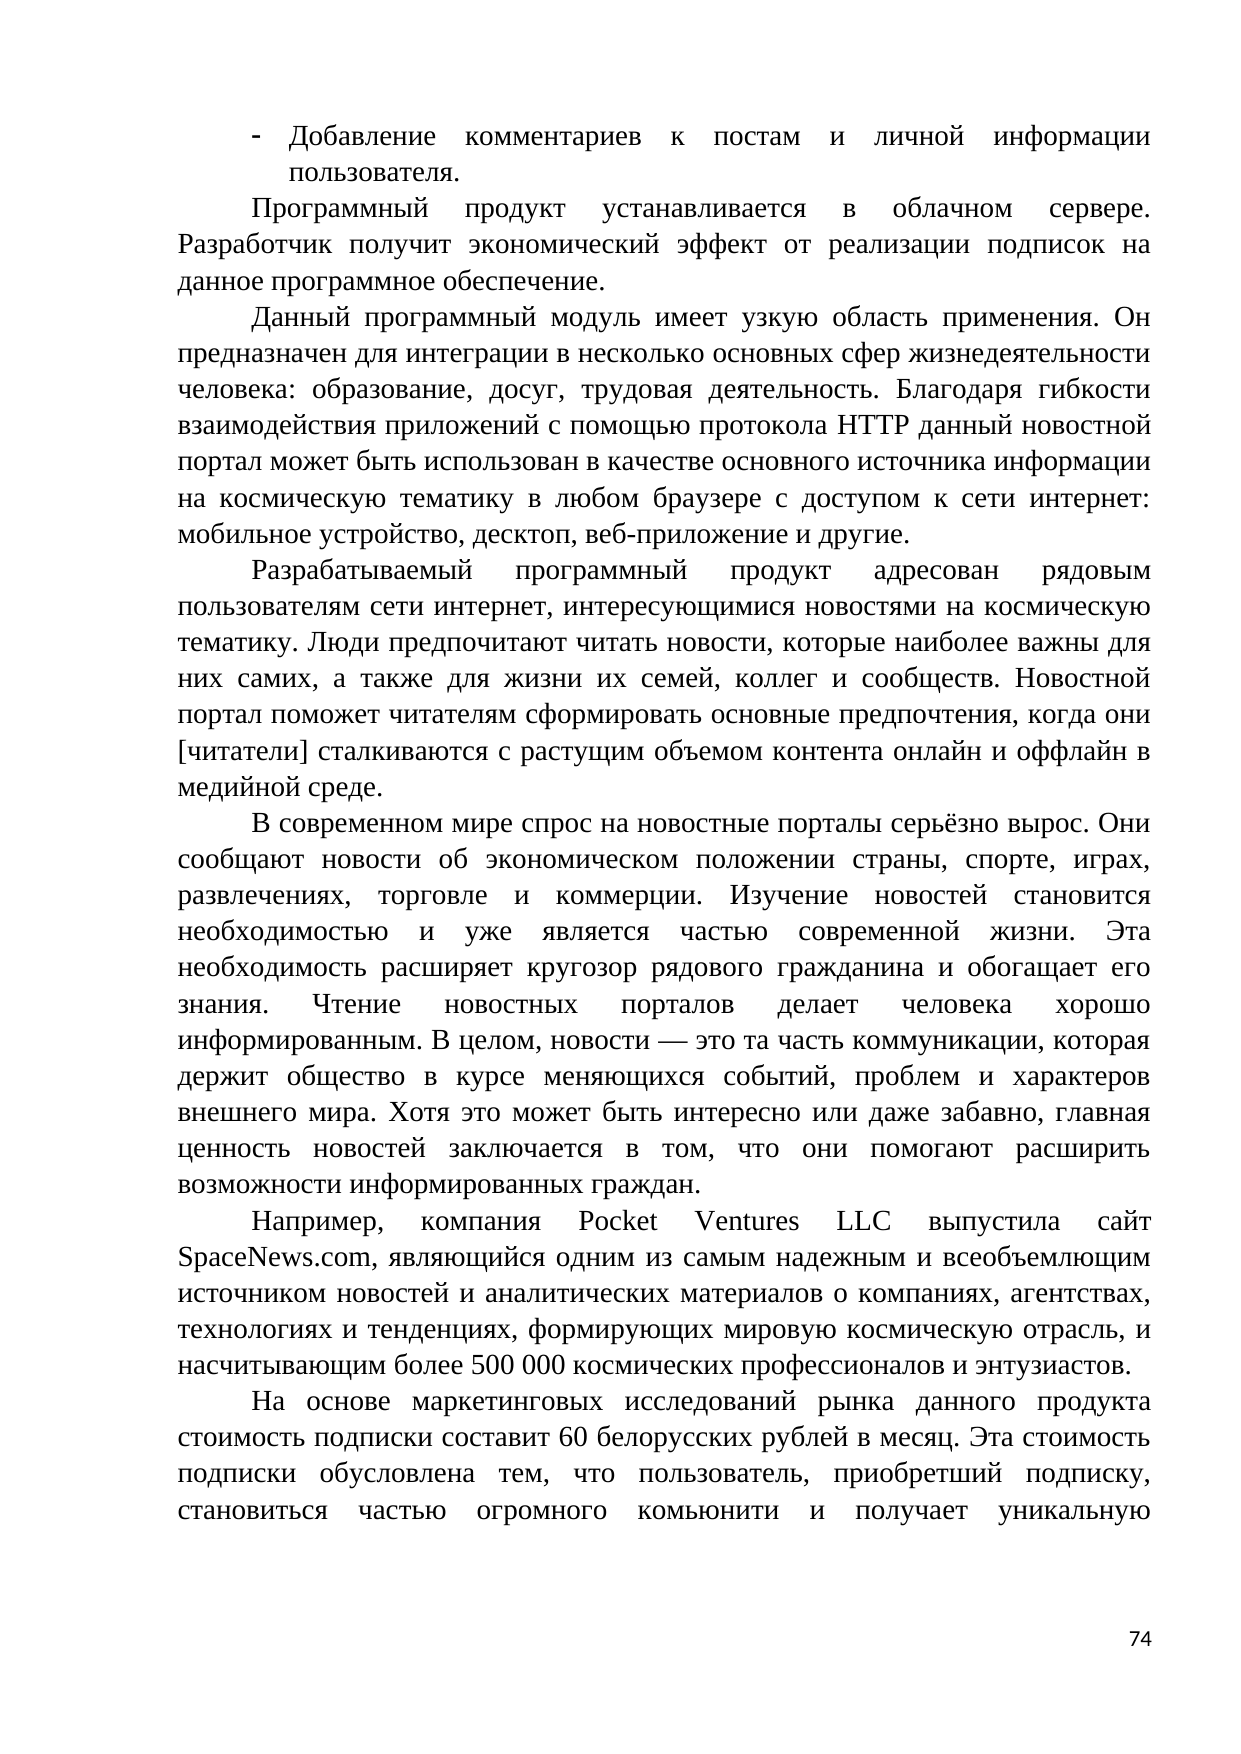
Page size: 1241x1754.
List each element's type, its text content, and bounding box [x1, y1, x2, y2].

text Программный продукт устанавливается в облачном сервере. Разработчик получит экономический эффект от реализации подписок на данное программное обеспечение. [177, 191, 1152, 296]
text Например, компания Pocket Ventures LLC выпустила сайт SpaceNews.com, являющийся одним из самым надежным и всеобъемлющим источником новостей и аналитических материалов о компаниях, агентствах, технологиях и тенденциях, формирующих мировую космическую отрасль, и насчитывающим более 500 000 космических профессионалов и энтузиастов. [177, 1203, 1152, 1381]
text В современном мире спрос на новостные порталы серьёзно вырос. Они сообщают новости об экономическом положении страны, спорте, играх, развлечениях, торговле и коммерции. Изучение новостей становится необходимостью и уже является частью современной жизни. Эта необходимость расширяет кругозор рядового гражданина и обогащает его знания. Чтение новостных порталов делает человека хорошо информированным. В целом, новости — это та часть коммуникации, которая держит общество в курсе меняющихся событий, проблем и характеров внешнего мира. Хотя это может быть интересно или даже забавно, главная ценность новостей заключается в том, что они помогают расширить возможности информированных граждан. [177, 805, 1152, 1200]
text Разрабатываемый программный продукт адресован рядовым пользователям сети интернет, интересующимися новостями на космическую тематику. Люди предпочитают читать новости, которые наиболее важны для них самих, а также для жизни их семей, коллег и сообществ. Новостной портал поможет читателям сформировать основные предпочтения, когда они [читатели] сталкиваются с растущим объемом контента онлайн и оффлайн в медийной среде. [177, 552, 1152, 802]
text Данный программный модуль имеет узкую область применения. Он предназначен для интеграции в несколько основных сфер жизнедеятельности человека: образование, досуг, трудовая деятельность. Благодаря гибкости взаимодействия приложений с помощью протокола HTTP данный новостной портал может быть использован в качестве основного источника информации на космическую тематику в любом браузере с доступом к сети интернет: мобильное устройство, десктоп, веб-приложение и другие. [177, 299, 1152, 549]
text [177, 1383, 1152, 1525]
list Добавление комментариев к постам и личной информации пользователя. [251, 118, 1152, 188]
